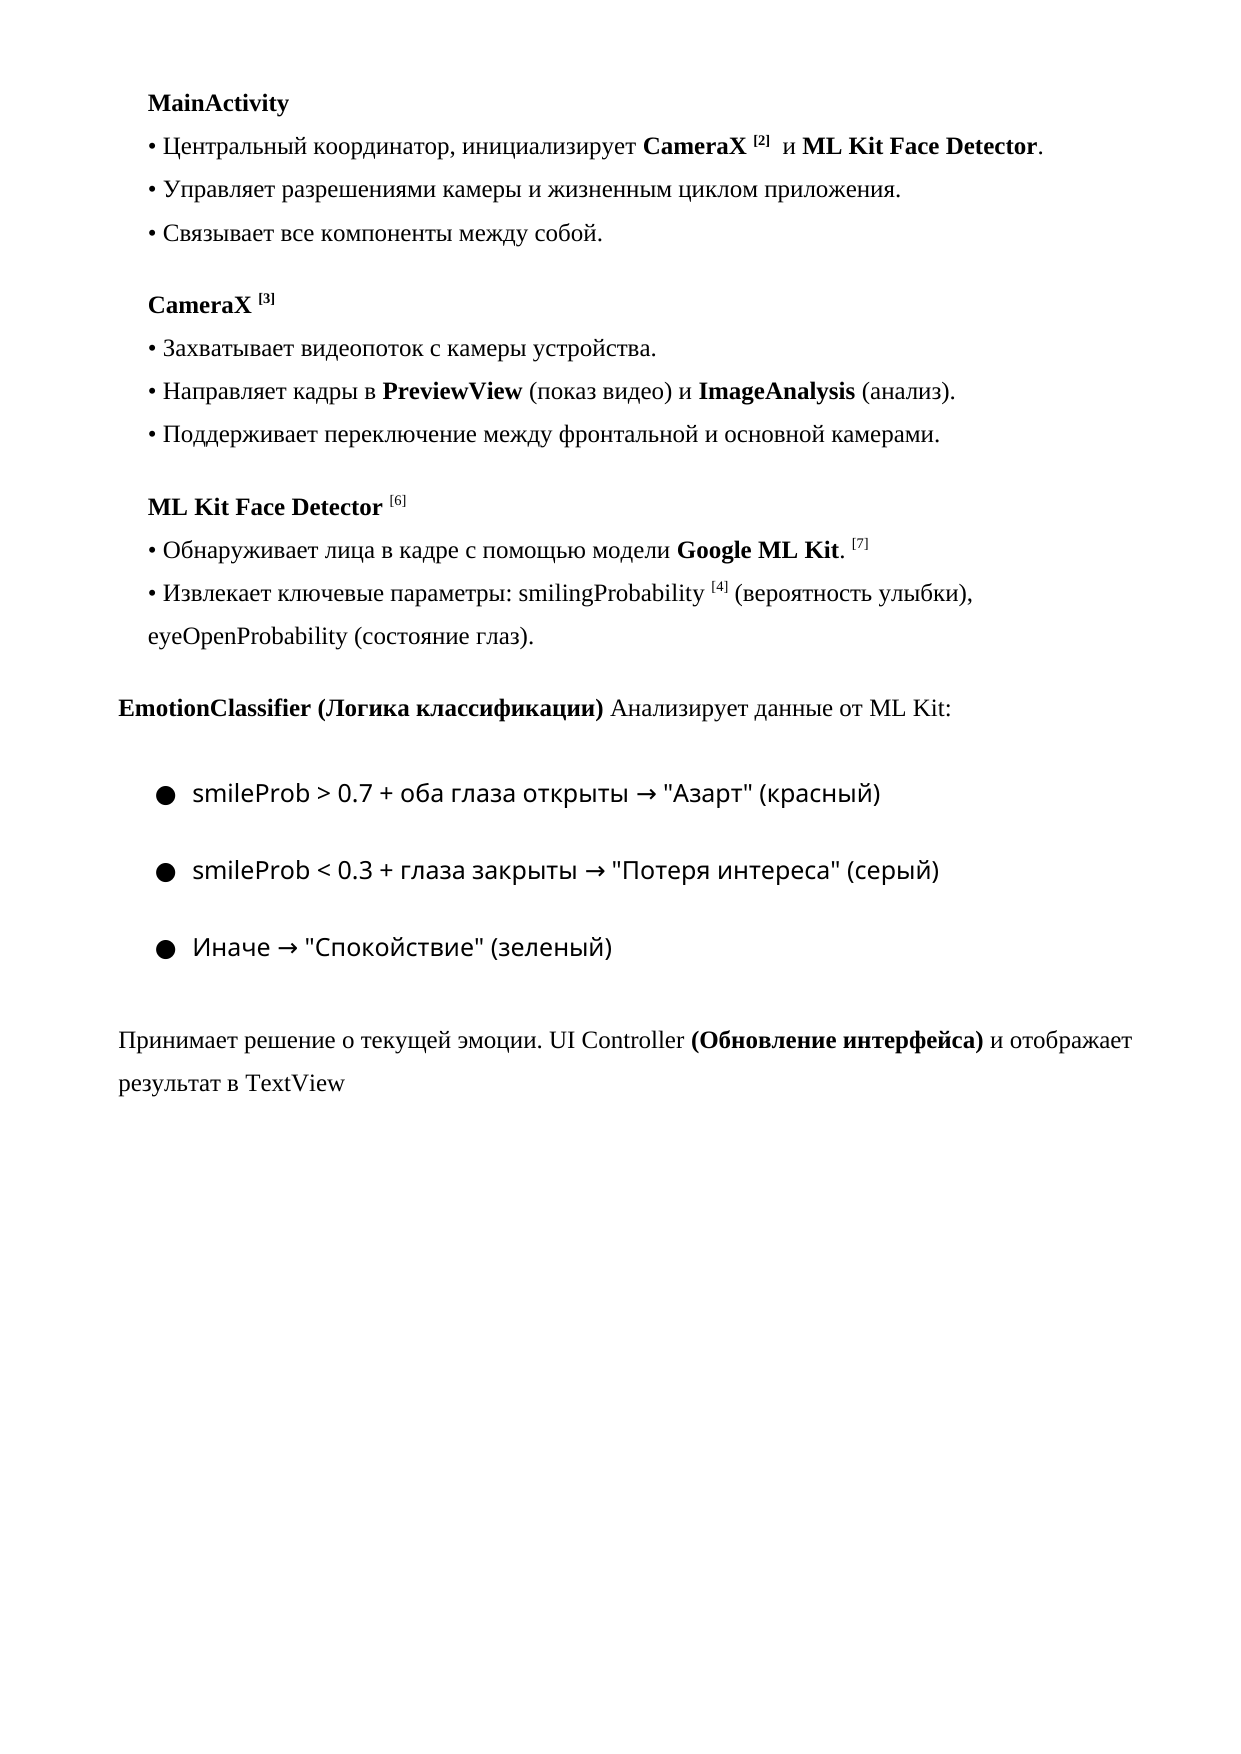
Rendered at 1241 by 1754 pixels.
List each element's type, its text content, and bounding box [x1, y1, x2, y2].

list Иначе → "Спокойствие" (зеленый) [154, 919, 1181, 971]
list smileProb > 0.7 + оба глаза открыты → "Азарт" (красный) [154, 766, 1181, 817]
text CameraX [3] • Захватывает видеопоток с камеры устройства. • Направляет кадры в PreviewView (показ видео) и ImageAnalysis (анализ). • Поддерживает переключение между фронтальной и основной камерами. [148, 290, 1181, 448]
text ML Kit Face Detector [6] • Обнаруживает лица в кадре с помощью модели Google ML Kit. [7] • Извлекает ключевые параметры: smilingProbability [4] (вероятность улыбки), eyeOpenProbability (состояние глаз). [148, 492, 1181, 650]
text EmotionClassifier (Логика классификации) Анализирует данные от ML Kit: [118, 693, 1181, 722]
text Принимает решение о текущей эмоции. UI Controller (Обновление интерфейса) и отображает результат в TextView [118, 1025, 1181, 1097]
text MainActivity • Центральный координатор, инициализирует CameraX [2] и ML Kit Face Detector. • Управляет разрешениями камеры и жизненным циклом приложения. • Связывает все компоненты между собой. [148, 88, 1181, 246]
list smileProb < 0.3 + глаза закрыты → "Потеря интереса" (серый) [154, 842, 1181, 894]
